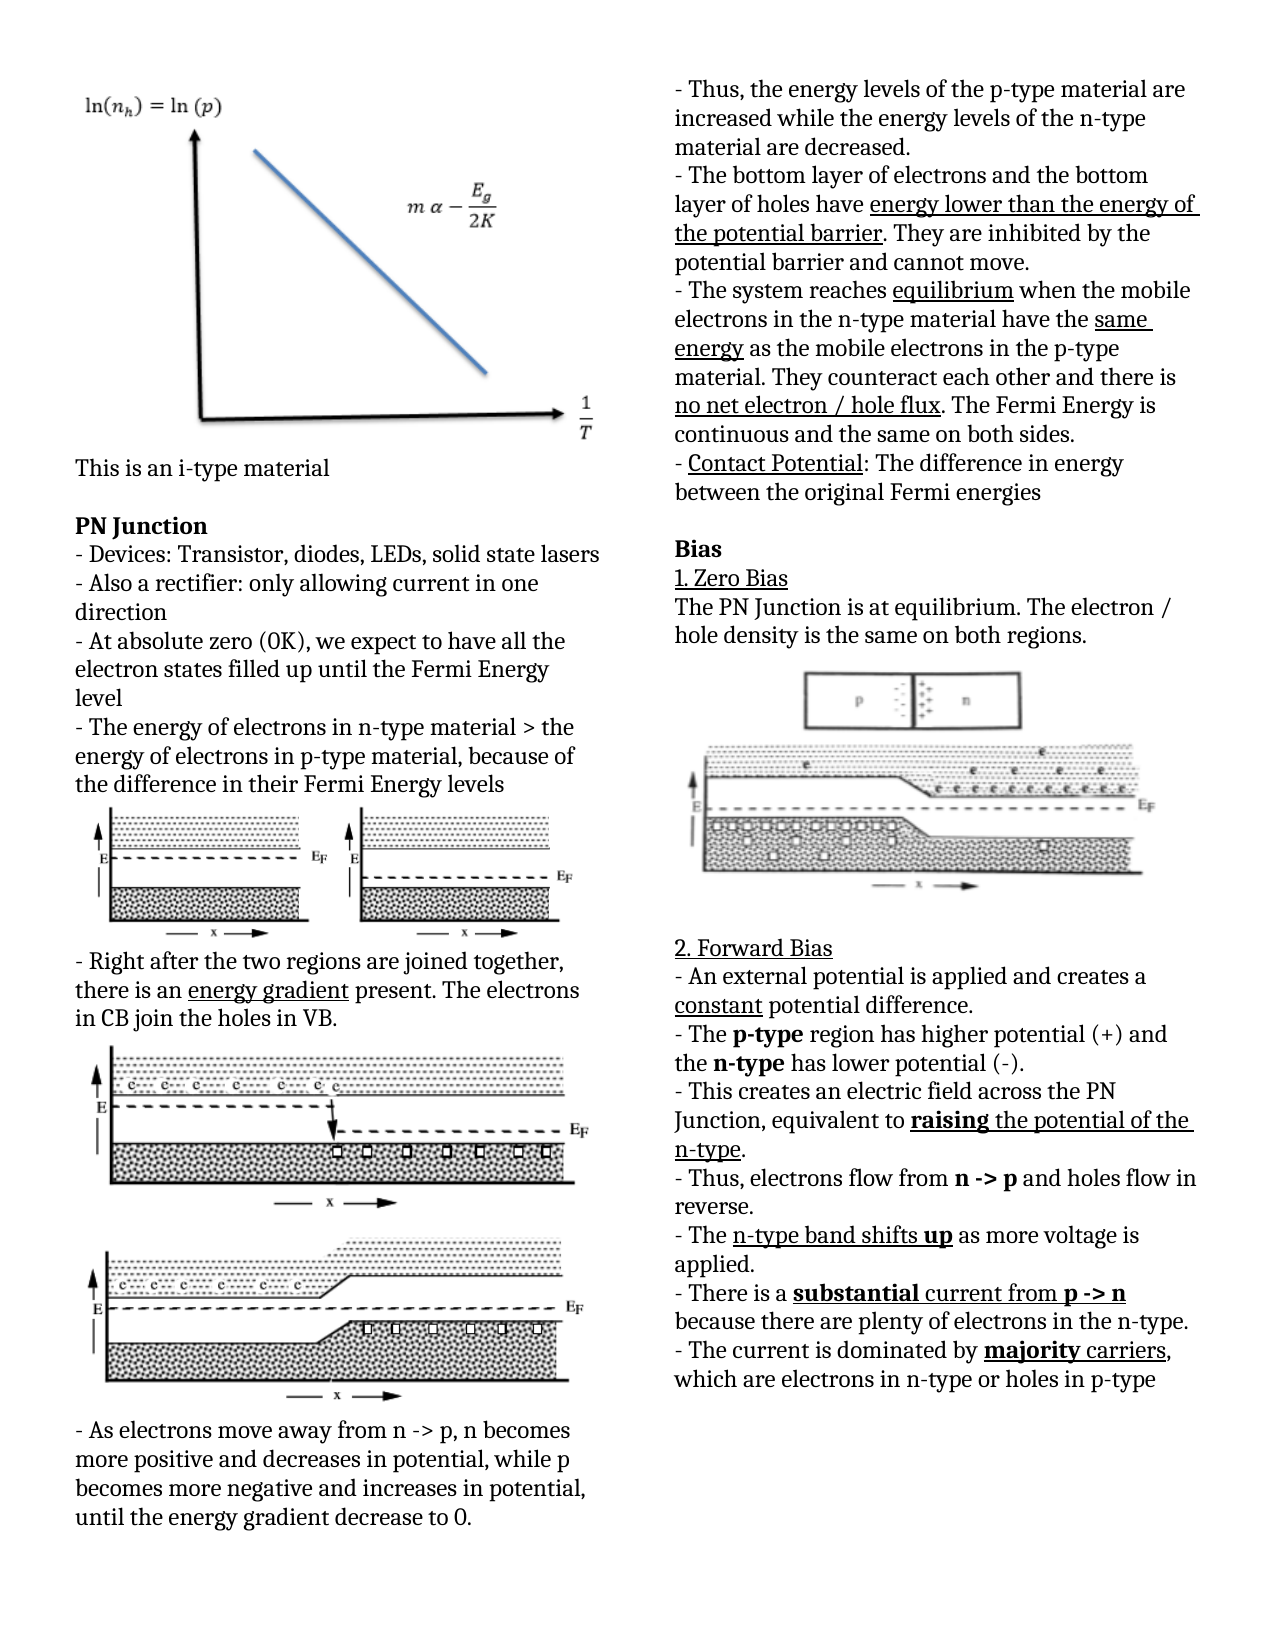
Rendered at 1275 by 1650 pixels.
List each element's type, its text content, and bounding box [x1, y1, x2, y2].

text - Also a rectifier: only allowing current in one direction [75, 569, 601, 627]
text - The energy of electrons in n-type material > the energy of electrons in p-type material, because of the difference in their Fermi Energy levels [75, 713, 601, 799]
picture [75, 799, 601, 947]
text - This creates an electric field across the PN Junction, equivalent to raising the potential of the n-type. [674, 1077, 1200, 1163]
text - Devices: Transistor, diodes, LEDs, solid state lasers [75, 540, 601, 569]
text - The bottom layer of electrons and the bottom layer of holes have energy lower than the energy of the potential barrier. They are inhibited by the potential barrier and cannot move. [674, 161, 1200, 276]
text - Right after the two regions are joined together, there is an energy gradient present. The electrons in CB join the holes in VB. [75, 947, 601, 1033]
text The PN Junction is at equilibrium. The electron / hole density is the same on both regions. [674, 592, 1200, 650]
text - An external potential is applied and creates a constant potential difference. [674, 962, 1200, 1020]
text - As electrons move away from n -> p, n becomes more positive and decreases in potential, while p becomes more negative and increases in potential, until the energy gradient decrease to 0. [75, 1417, 601, 1531]
text 2. Forward Bias [674, 933, 1200, 962]
text 1. Zero Bias [674, 564, 1200, 592]
text - The n-type band shifts up as more voltage is applied. [674, 1221, 1200, 1278]
picture [75, 1033, 601, 1417]
text - At absolute zero (0K), we expect to have all the electron states filled up until the Fermi Energy level [75, 627, 601, 713]
text - The system reaches equilibrium when the mobile electrons in the n-type material have the same energy as the mobile electrons in the p-type material. They counteract each other and there is no net electron / hole flux. The Fermi Energy is continuous and the same on both sides. [674, 276, 1200, 449]
picture [75, 75, 601, 454]
text - Thus, electrons flow from n -> p and holes flow in reverse. [674, 1163, 1200, 1221]
text - Thus, the energy levels of the p-type material are increased while the energy levels of the n-type material are decreased. [674, 75, 1200, 161]
text - There is a substantial current from p -> n because there are plenty of electrons in the n-type. [674, 1278, 1200, 1336]
text - The p-type region has higher potential (+) and the n-type has lower potential (-). [674, 1020, 1200, 1077]
text - Contact Potential: The difference in energy between the original Fermi energies [674, 449, 1200, 506]
text This is an i-type material [75, 454, 601, 483]
picture [674, 650, 1173, 905]
text PN Junction [75, 512, 601, 540]
text Bias [674, 535, 1200, 564]
text - The current is dominated by majority carriers, which are electrons in n-type or holes in p-type [674, 1336, 1200, 1393]
